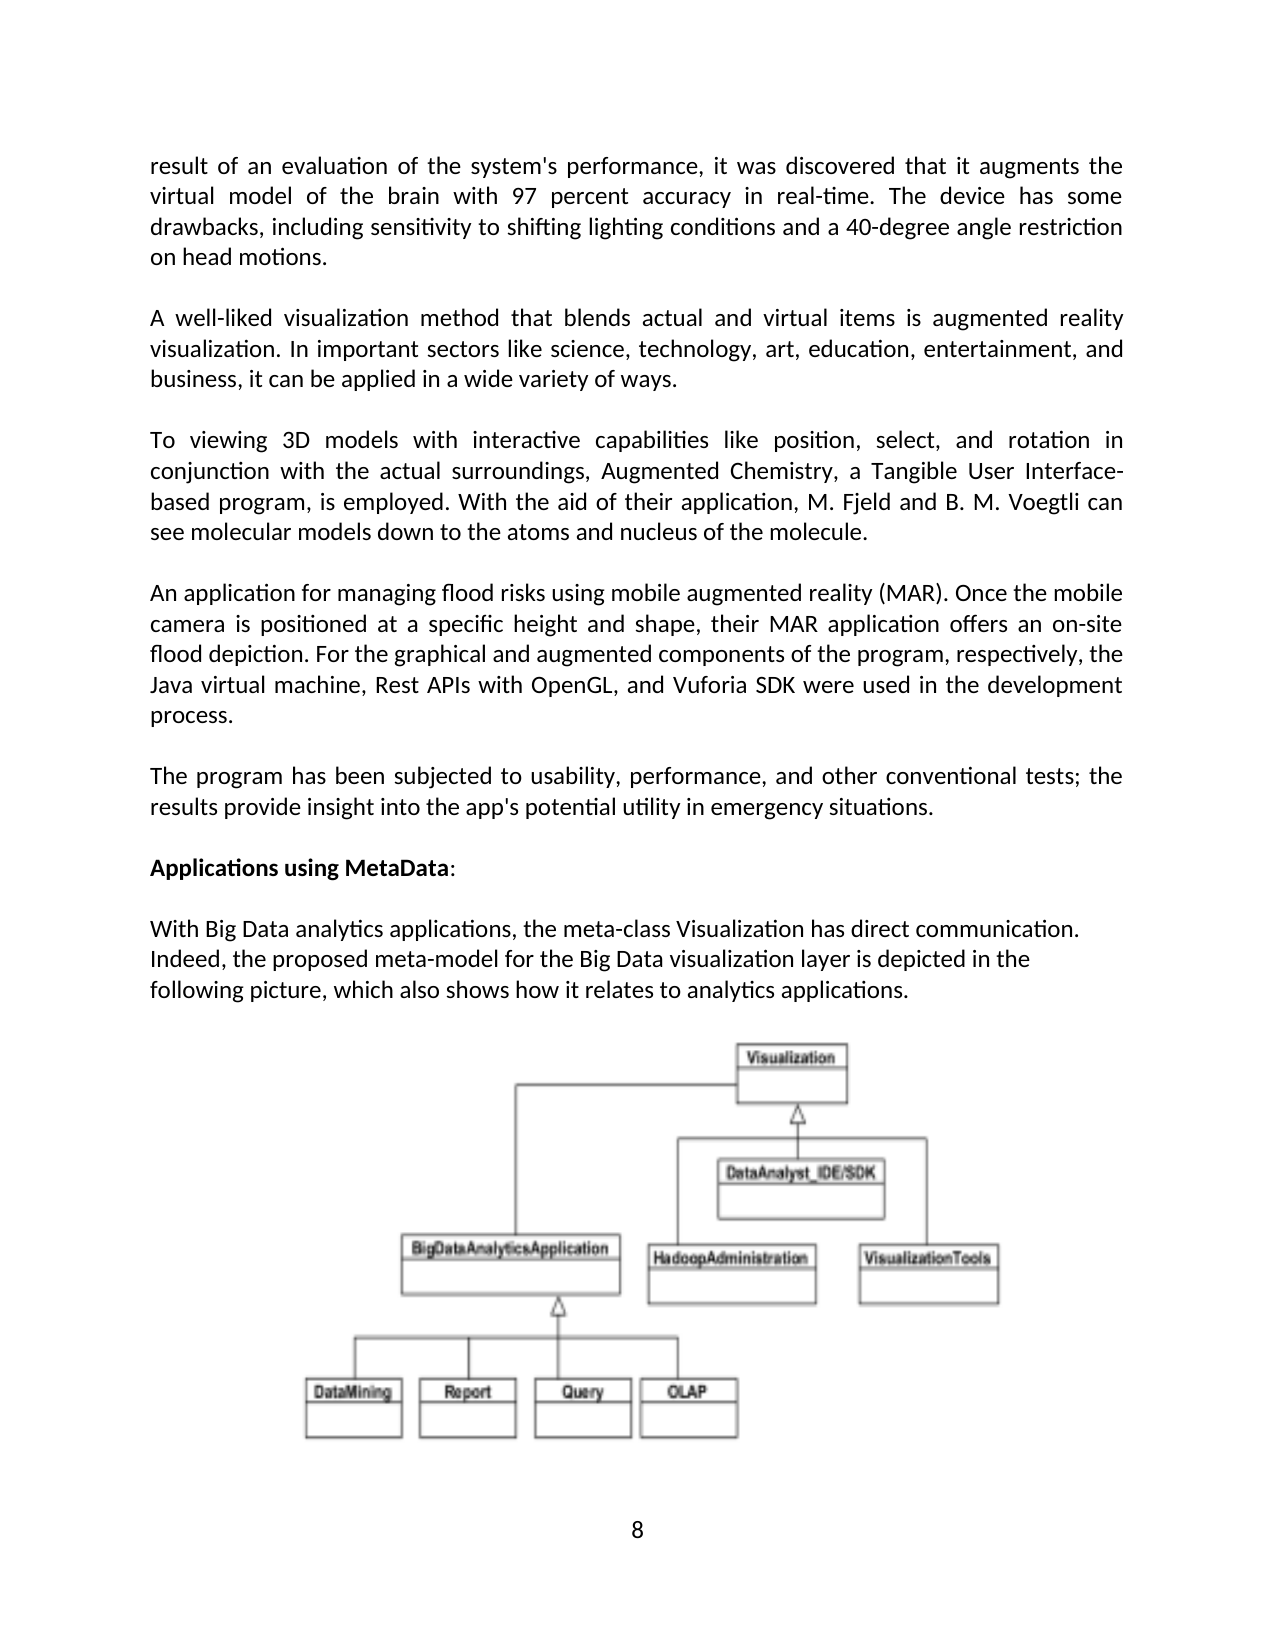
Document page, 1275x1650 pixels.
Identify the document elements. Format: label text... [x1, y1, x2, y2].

text A well-liked visualization method that blends actual and virtual items is augmented reality visualization. In important sectors like science, technology, art, education, entertainment, and business, it can be applied in a wide variety of ways. [150, 303, 1125, 394]
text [150, 150, 1125, 272]
text The program has been subjected to usability, performance, and other conventional tests; the results provide insight into the app's potential utility in emergency situations. [150, 760, 1125, 821]
picture [236, 1035, 1039, 1456]
text Applications using MetaData: [150, 852, 1125, 882]
text With Big Data analytics applications, the meta-class Visualization has direct communication. Indeed, the proposed meta-model for the Big Data visualization layer is depicted in the following picture, which also shows how it relates to analytics applications. [150, 913, 1125, 1004]
text To viewing 3D models with interactive capabilities like position, select, and rotation in conjunction with the actual surroundings, Augmented Chemistry, a Tangible User Interface-based program, is employed. With the aid of their application, M. Fjeld and B. M. Voegtli can see molecular models down to the atoms and nucleus of the molecule. [150, 425, 1125, 547]
text An application for managing flood risks using mobile augmented reality (MAR). Once the mobile camera is positioned at a specific height and shape, their MAR application offers an on-site flood depiction. For the graphical and augmented components of the program, respectively, the Java virtual machine, Rest APIs with OpenGL, and Vuforia SDK were used in the development process. [150, 577, 1125, 730]
